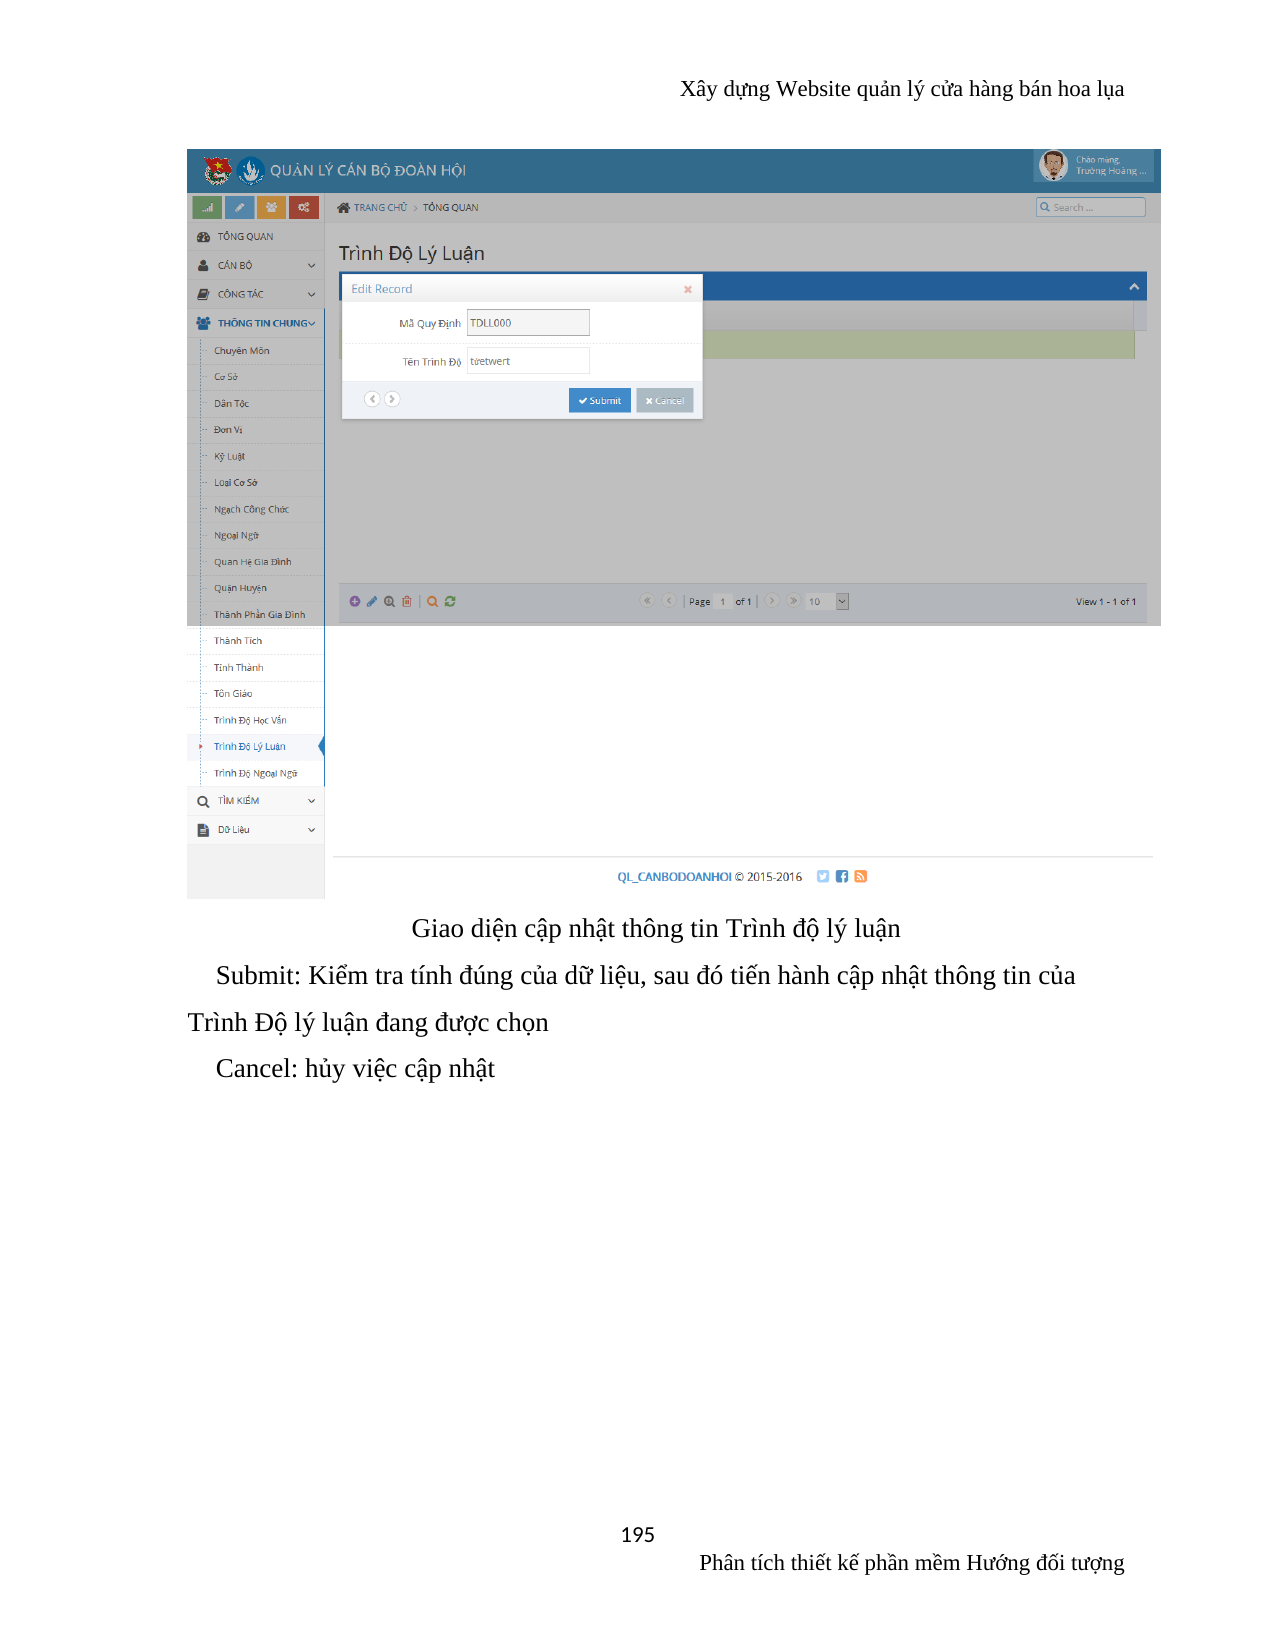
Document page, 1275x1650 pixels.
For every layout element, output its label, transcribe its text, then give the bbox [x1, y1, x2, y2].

list Giao diện cập nhật thông tin Trình độ lý luận [187, 912, 1125, 944]
list Submit: Kiểm tra tính đúng của dữ liệu, sau đó tiến hành cập nhật thông tin của Trình Độ lý luận đang được chọn [187, 959, 1125, 1037]
picture [187, 149, 1161, 899]
list Cancel: hủy việc cập nhật [187, 1052, 1125, 1084]
